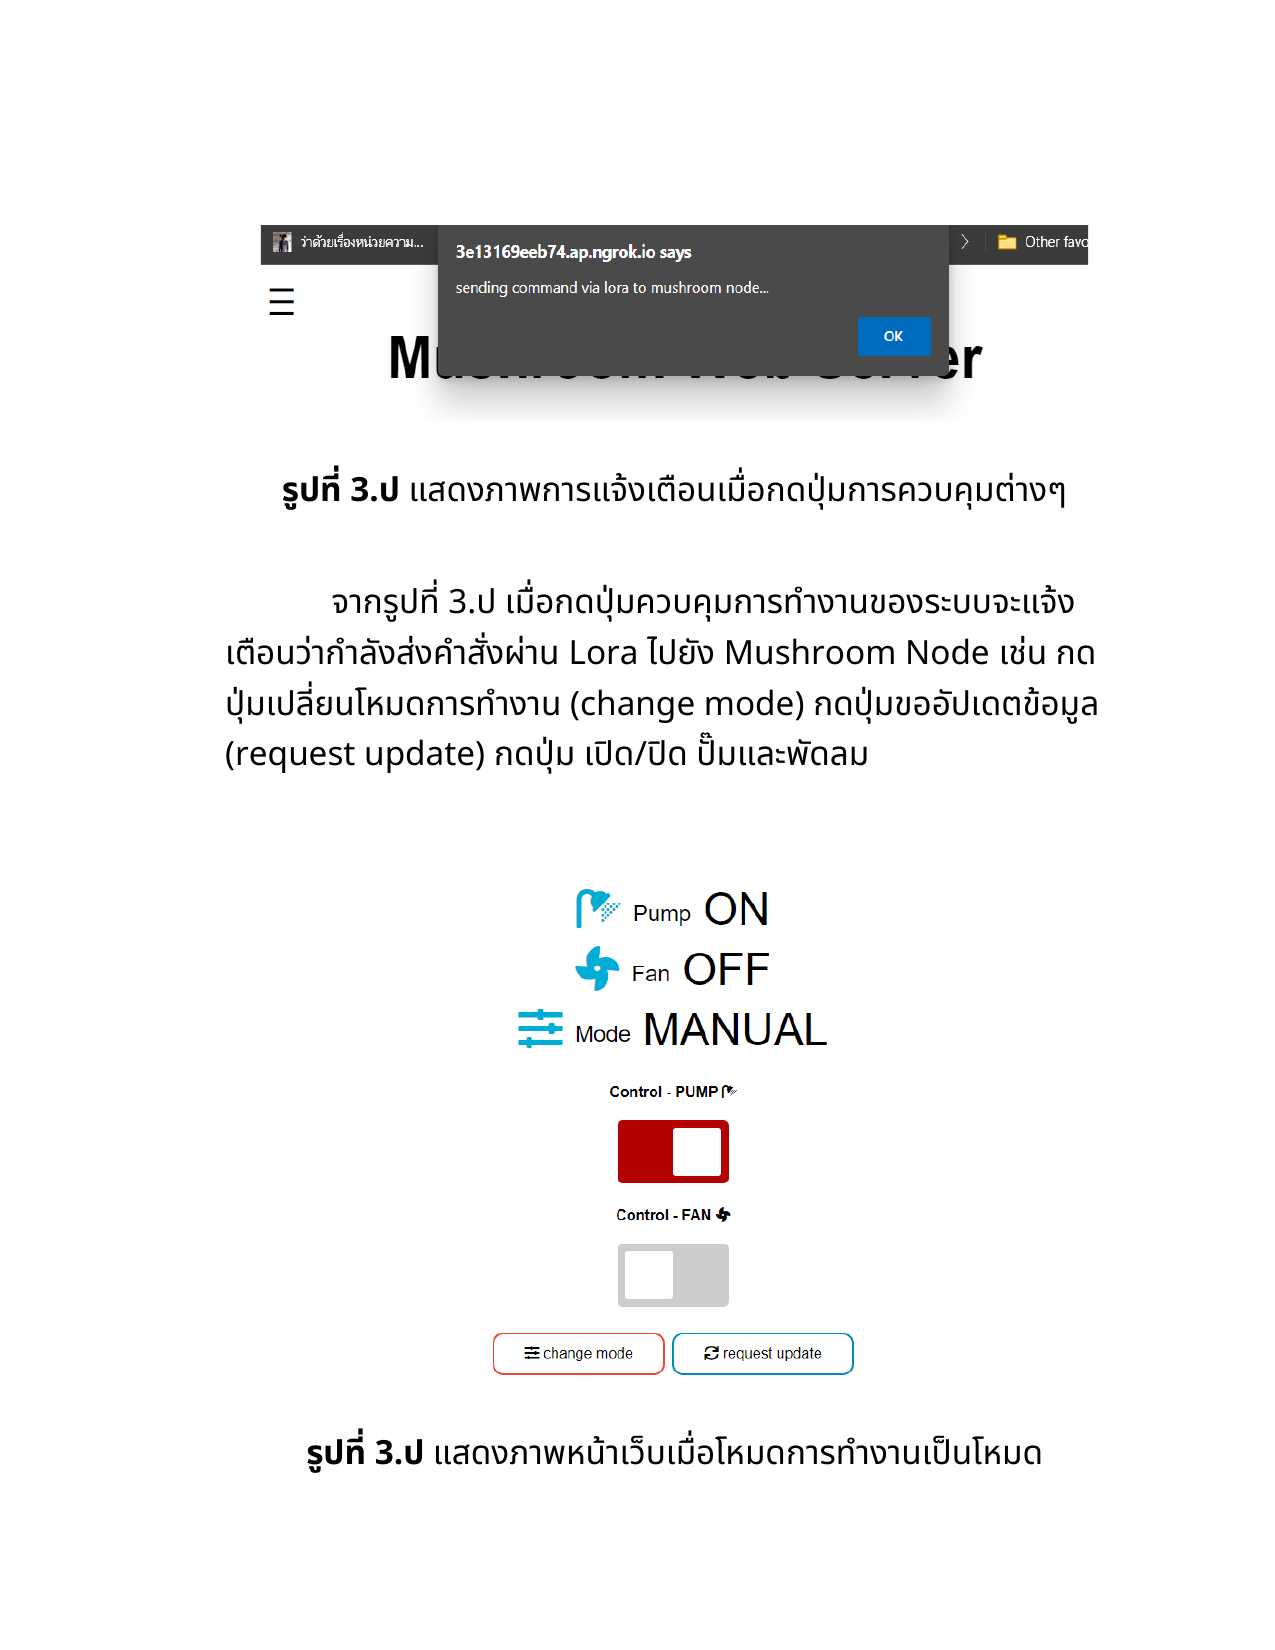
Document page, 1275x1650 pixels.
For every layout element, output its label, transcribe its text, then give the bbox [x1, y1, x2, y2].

table_header รูปที่ 3.ป แสดงภาพการแจ้งเตือนเมื่อกดปุ่มการควบคุมต่างๆ [225, 225, 1124, 516]
picture [418, 859, 931, 1384]
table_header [225, 859, 1124, 1479]
text จากรูปที่ 3.ป เมื่อกดปุ่มควบคุมการทำงานของระบบจะแจ้งเตือนว่ากำลังส่งคำสั่งผ่าน Lora ไปยัง Mushroom Node เช่น กดปุ่มเปลี่ยนโหมดการทำงาน (change mode) กดปุ่มขออัปเดตข้อมูล (request update) กดปุ่ม เปิด/ปิด ปั๊มและพัดลม [225, 578, 1125, 781]
picture [260, 225, 1089, 421]
